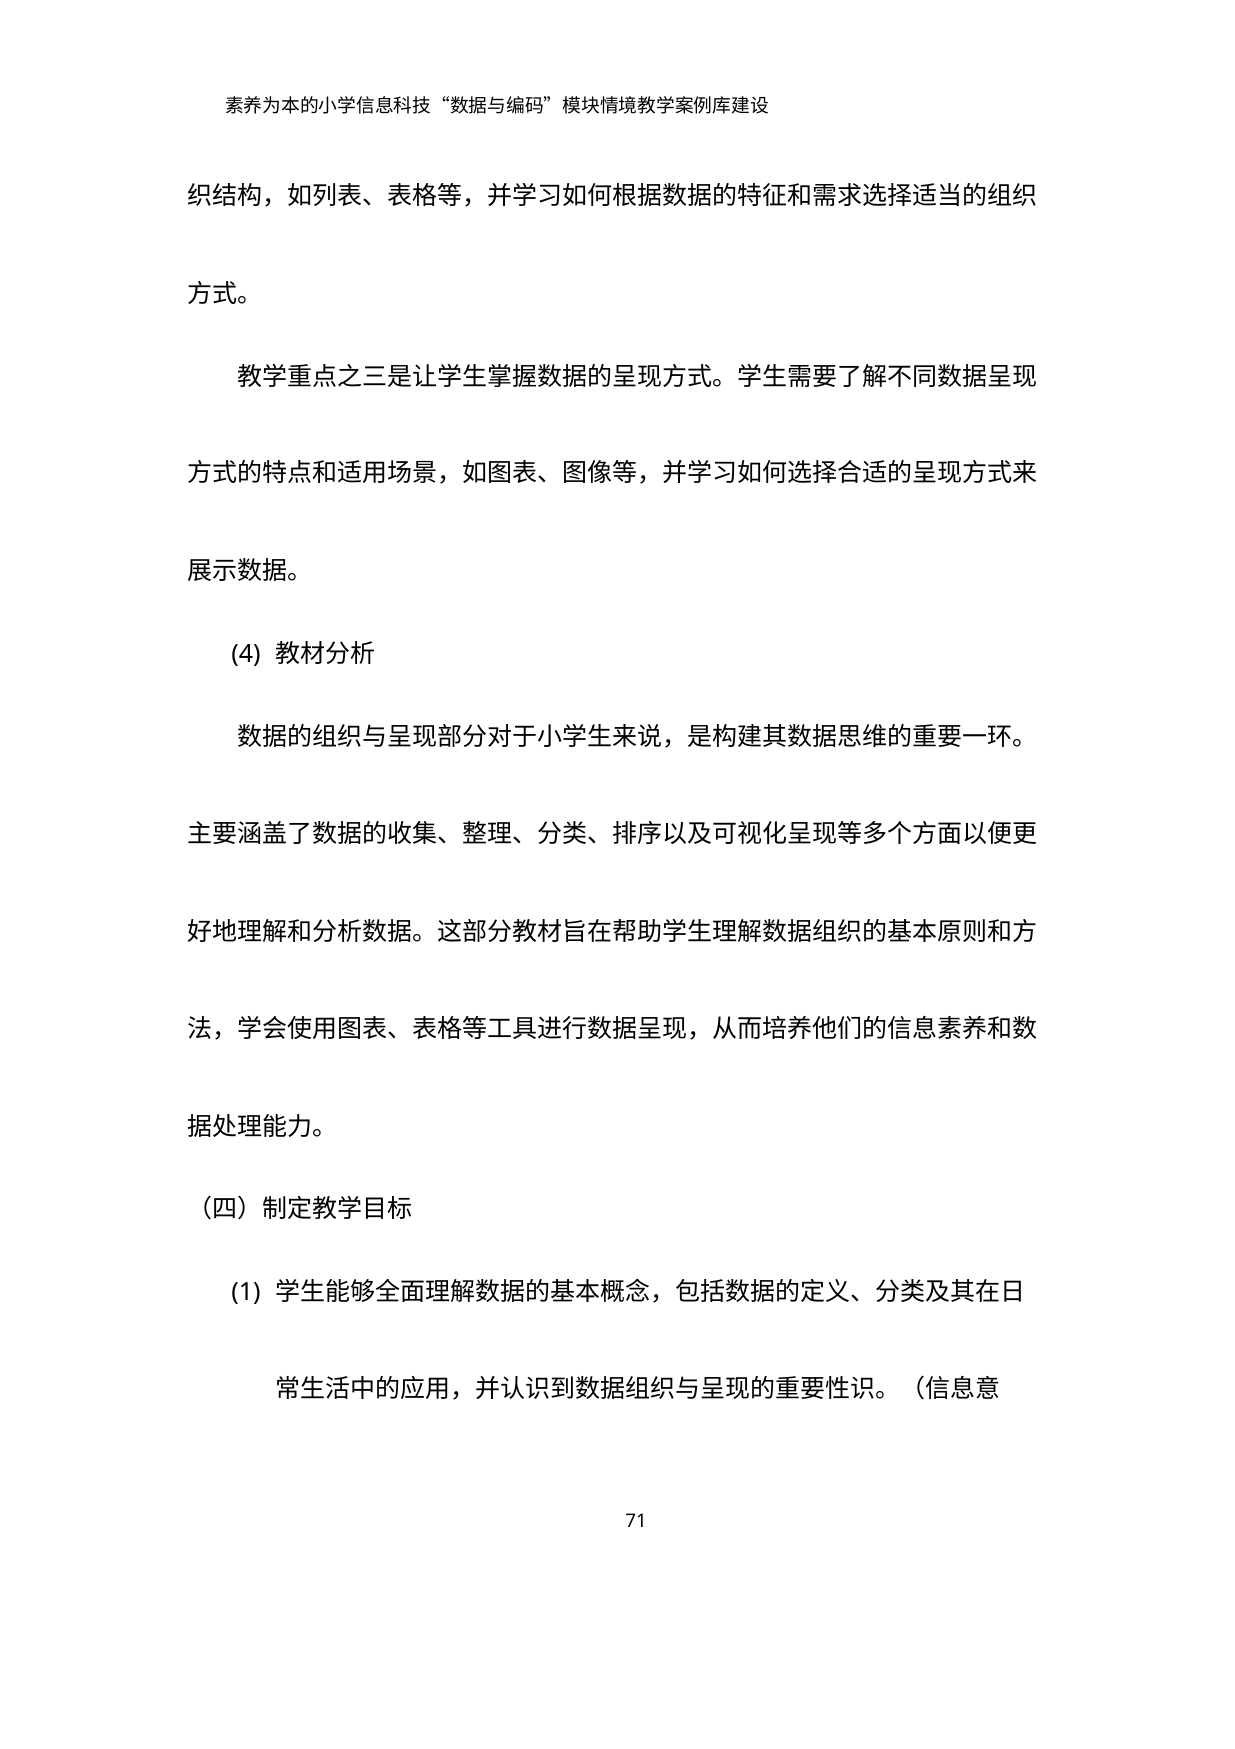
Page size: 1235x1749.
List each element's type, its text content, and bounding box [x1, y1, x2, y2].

text 教学重点之三是让学生掌握数据的呈现方式。学生需要了解不同数据呈现方式的特点和适用场景，如图表、图像等，并学习如何选择合适的呈现方式来展示数据。 [187, 342, 1047, 602]
text 数据的组织与呈现部分对于小学生来说，是构建其数据思维的重要一环。主要涵盖了数据的收集、整理、分类、排序以及可视化呈现等多个方面以便更好地理解和分析数据。这部分教材旨在帮助学生理解数据组织的基本原则和方法，学会使用图表、表格等工具进行数据呈现，从而培养他们的信息素养和数据处理能力。 [187, 702, 1047, 1157]
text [187, 162, 1047, 325]
list 教材分析 [231, 619, 1047, 684]
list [231, 1257, 1047, 1419]
list 制定教学目标 [187, 1175, 1047, 1240]
